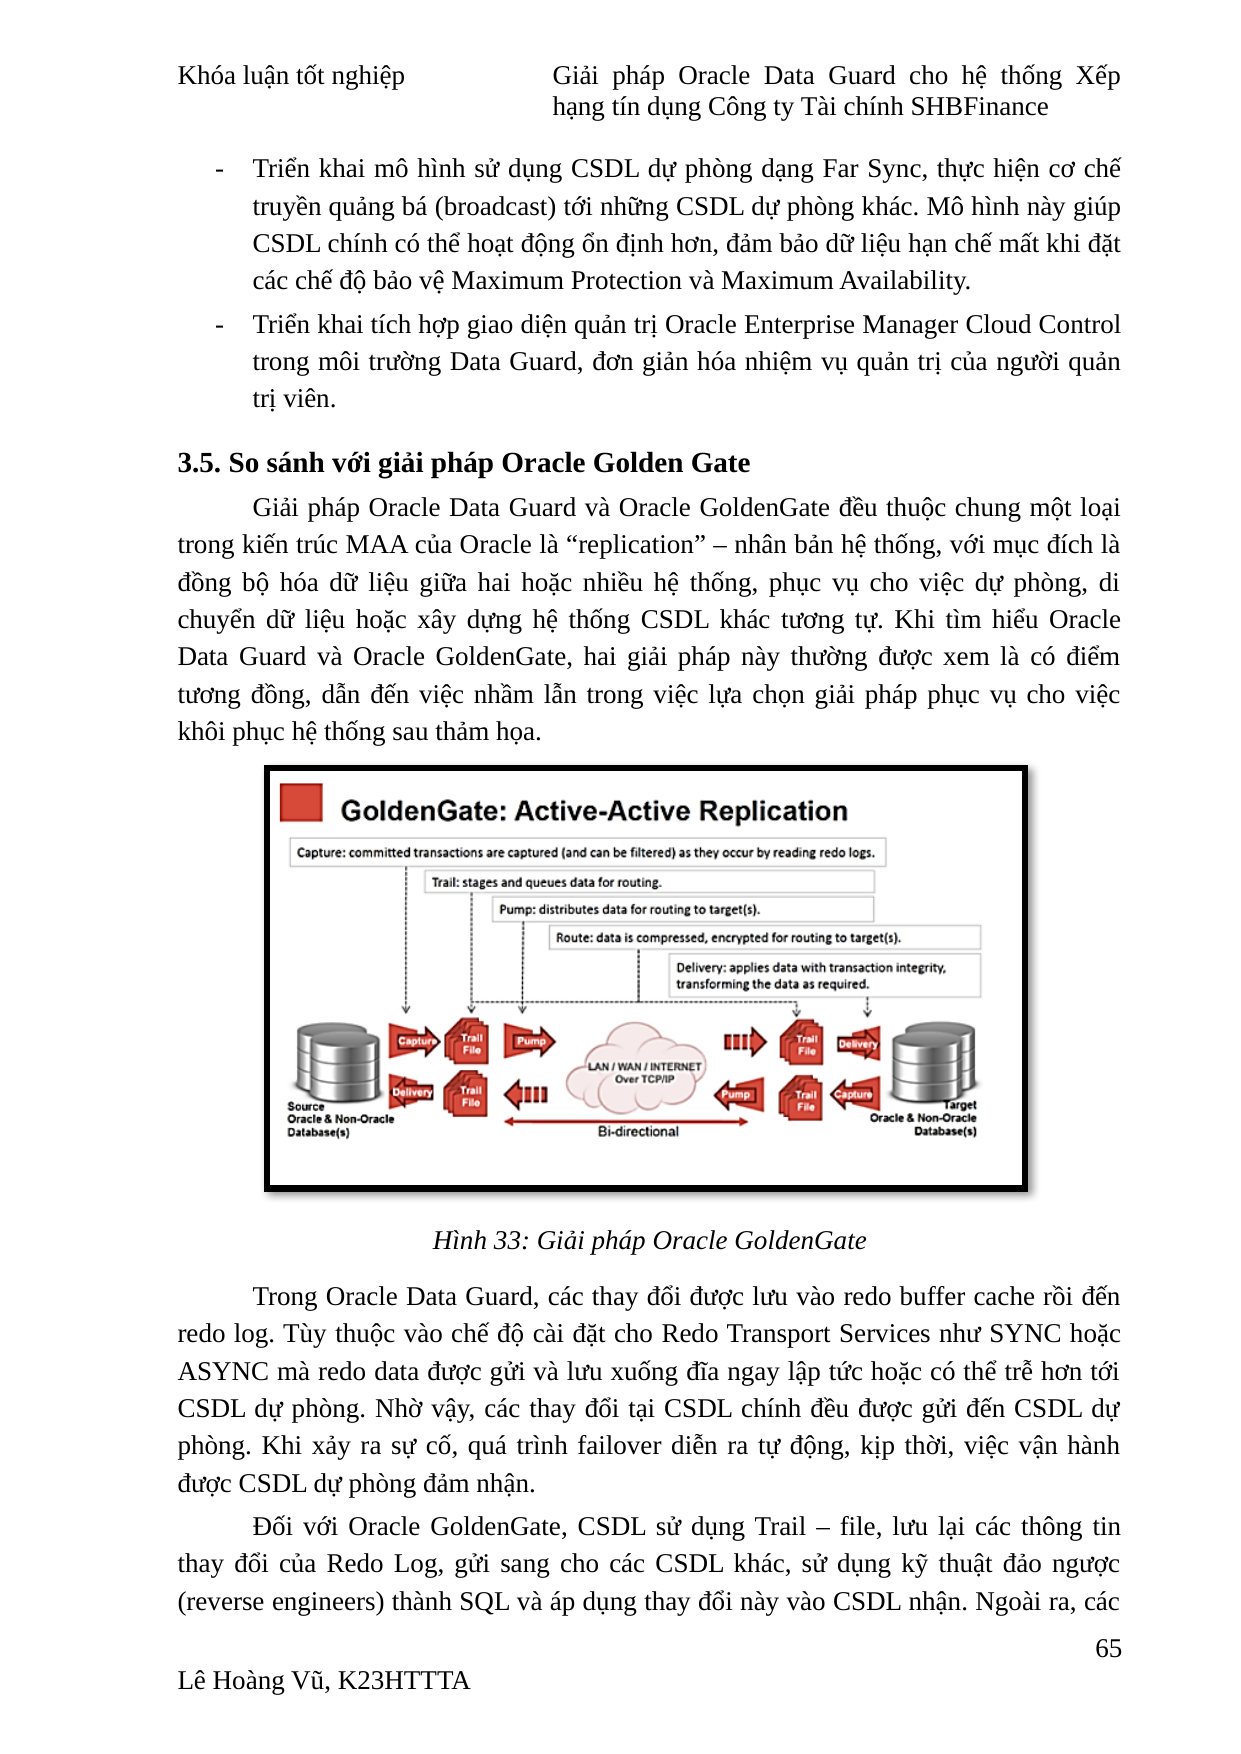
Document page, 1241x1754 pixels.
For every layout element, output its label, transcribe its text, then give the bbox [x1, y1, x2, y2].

text Giải pháp Oracle Data Guard và Oracle GoldenGate đều thuộc chung một loại trong kiến trúc MAA của Oracle là “replication” – nhân bản hệ thống, với mục đích là đồng bộ hóa dữ liệu giữa hai hoặc nhiều hệ thống, phục vụ cho việc dự phòng, di chuyển dữ liệu hoặc xây dựng hệ thống CSDL khác tương tự. Khi tìm hiểu Oracle Data Guard và Oracle GoldenGate, hai giải pháp này thường được xem là có điểm tương đồng, dẫn đến việc nhầm lẫn trong việc lựa chọn giải pháp phục vụ cho việc khôi phục hệ thống sau thảm họa. [177, 491, 1122, 746]
text Trong Oracle Data Guard, các thay đổi được lưu vào redo buffer cache rồi đến redo log. Tùy thuộc vào chế độ cài đặt cho Redo Transport Services như SYNC hoặc ASYNC mà redo data được gửi và lưu xuống đĩa ngay lập tức hoặc có thể trễ hơn tới CSDL dự phòng. Nhờ vậy, các thay đổi tại CSDL chính đều được gửi đến CSDL dự phòng. Khi xảy ra sự cố, quá trình failover diễn ra tự động, kịp thời, việc vận hành được CSDL dự phòng đảm nhận. [177, 1280, 1122, 1498]
list Triển khai mô hình sử dụng CSDL dự phòng dạng Far Sync, thực hiện cơ chế truyền quảng bá (broadcast) tới những CSDL dự phòng khác. Mô hình này giúp CSDL chính có thể hoạt động ổn định hơn, đảm bảo dữ liệu hạn chế mất khi đặt các chế độ bảo vệ Maximum Protection và Maximum Availability. [215, 152, 1122, 296]
list Triển khai tích hợp giao diện quản trị Oracle Enterprise Manager Cloud Control trong môi trường Data Guard, đơn giản hóa nhiệm vụ quản trị của người quản trị viên. [215, 308, 1122, 414]
text So sánh với giải pháp Oracle Golden Gate [177, 445, 1122, 478]
text Hình 33: Giải pháp Oracle GoldenGate [177, 1224, 1122, 1255]
picture [270, 771, 1022, 1185]
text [177, 1510, 1122, 1616]
